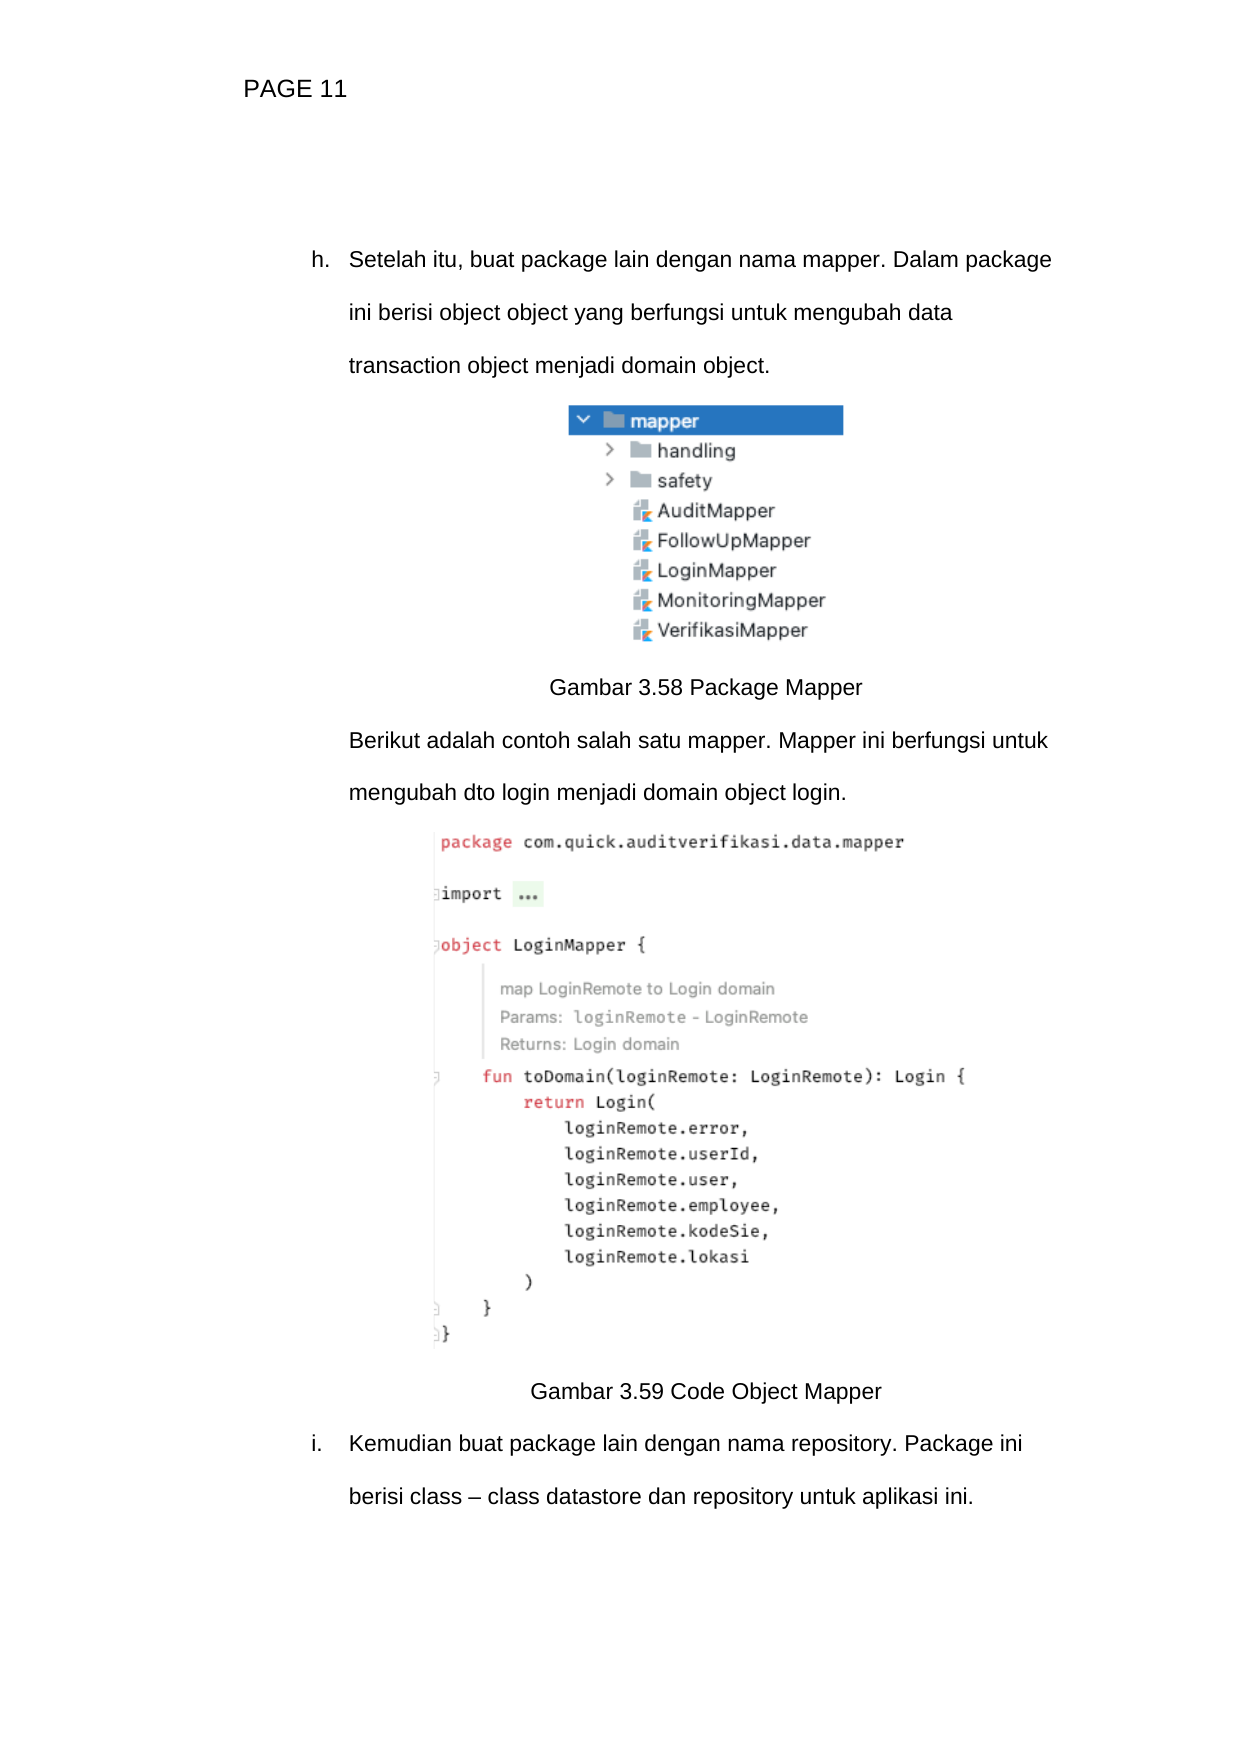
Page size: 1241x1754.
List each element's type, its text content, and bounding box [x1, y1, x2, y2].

picture [433, 832, 978, 1349]
picture [568, 404, 844, 646]
title Setelah itu, buat package lain dengan nama mapper. Dalam package ini berisi object object yang berfungsi untuk mengubah data transaction object menjadi domain object. [311, 246, 1063, 378]
title Berikut adalah contoh salah satu mapper. Mapper ini berfungsi untuk mengubah dto login menjadi domain object login. [349, 727, 1063, 806]
title Kemudian buat package lain dengan nama repository. Package ini berisi class – class datastore dan repository untuk aplikasi ini. [311, 1430, 1063, 1509]
